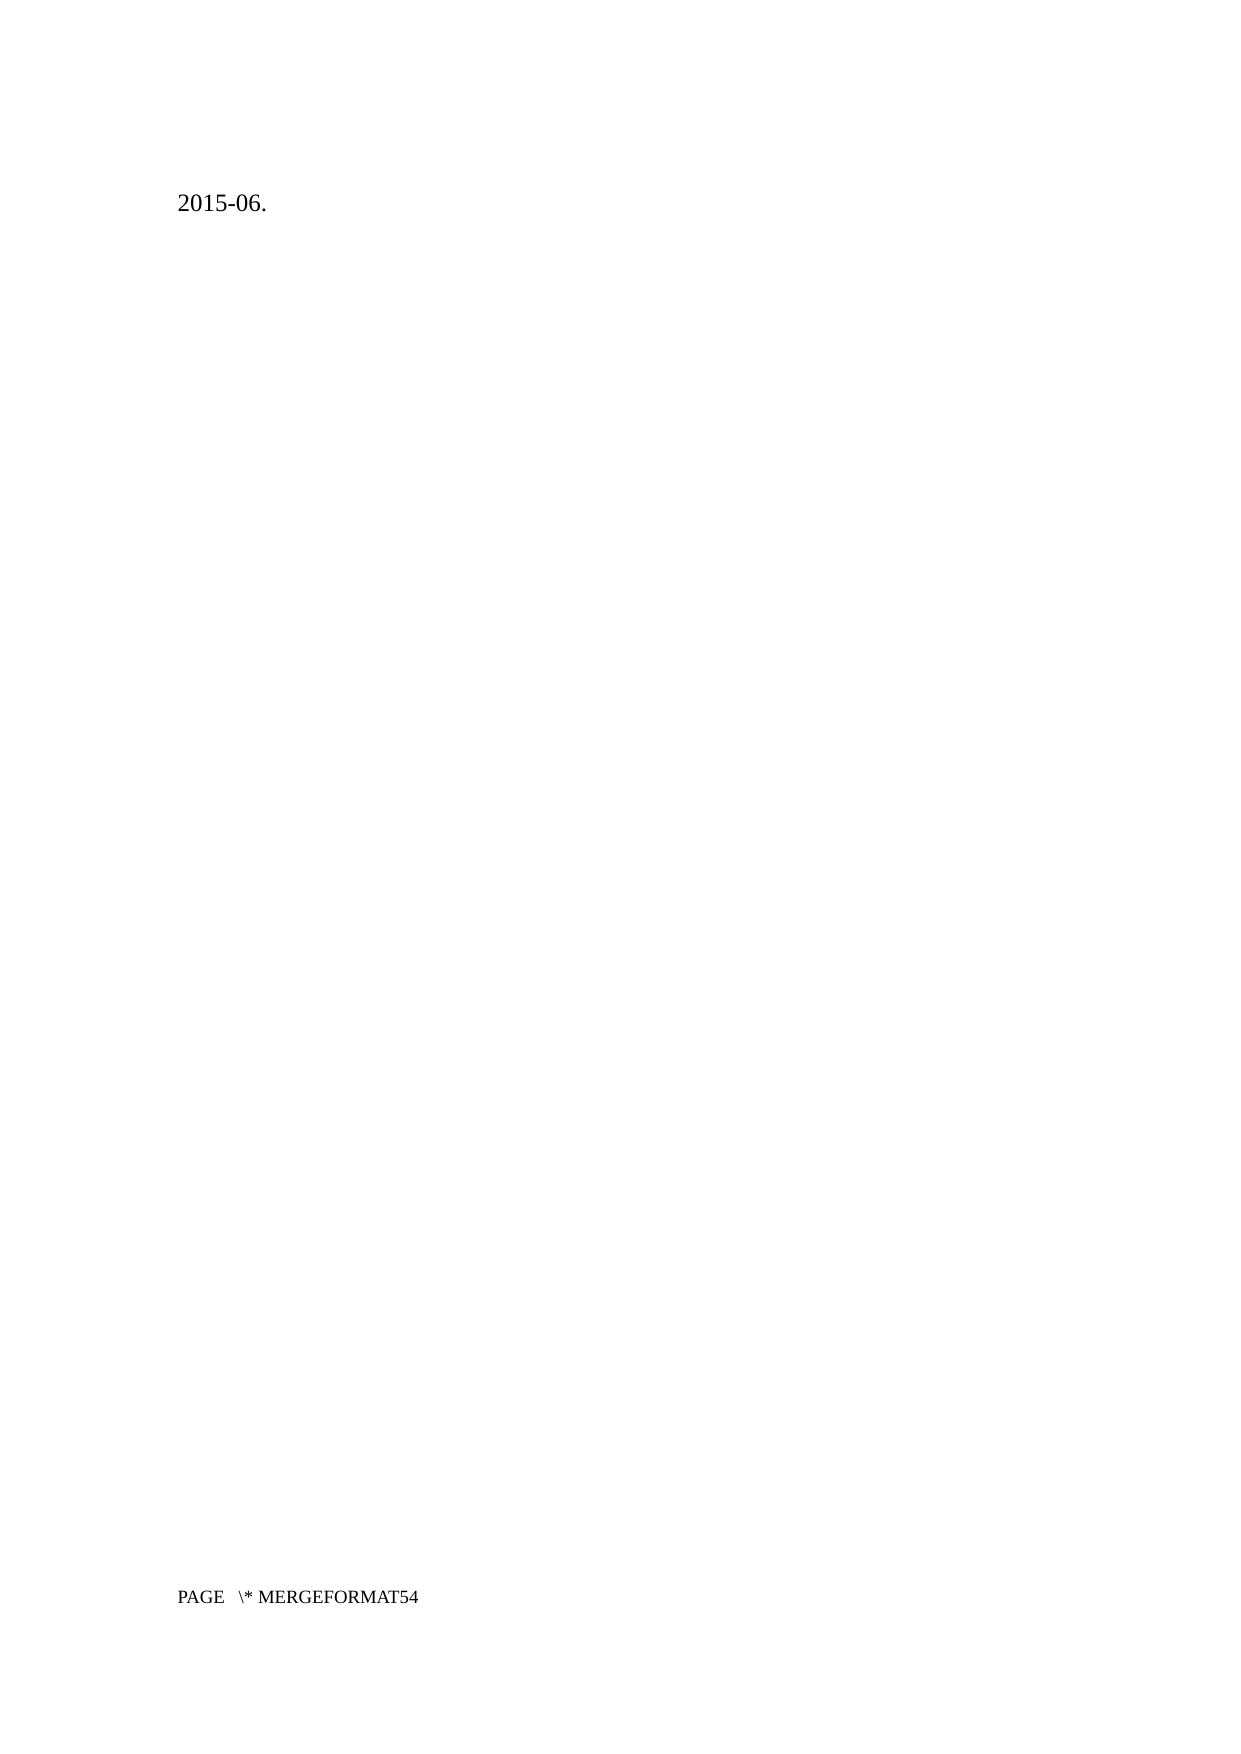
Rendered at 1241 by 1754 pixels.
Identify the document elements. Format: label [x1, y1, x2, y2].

text [177, 185, 1122, 219]
